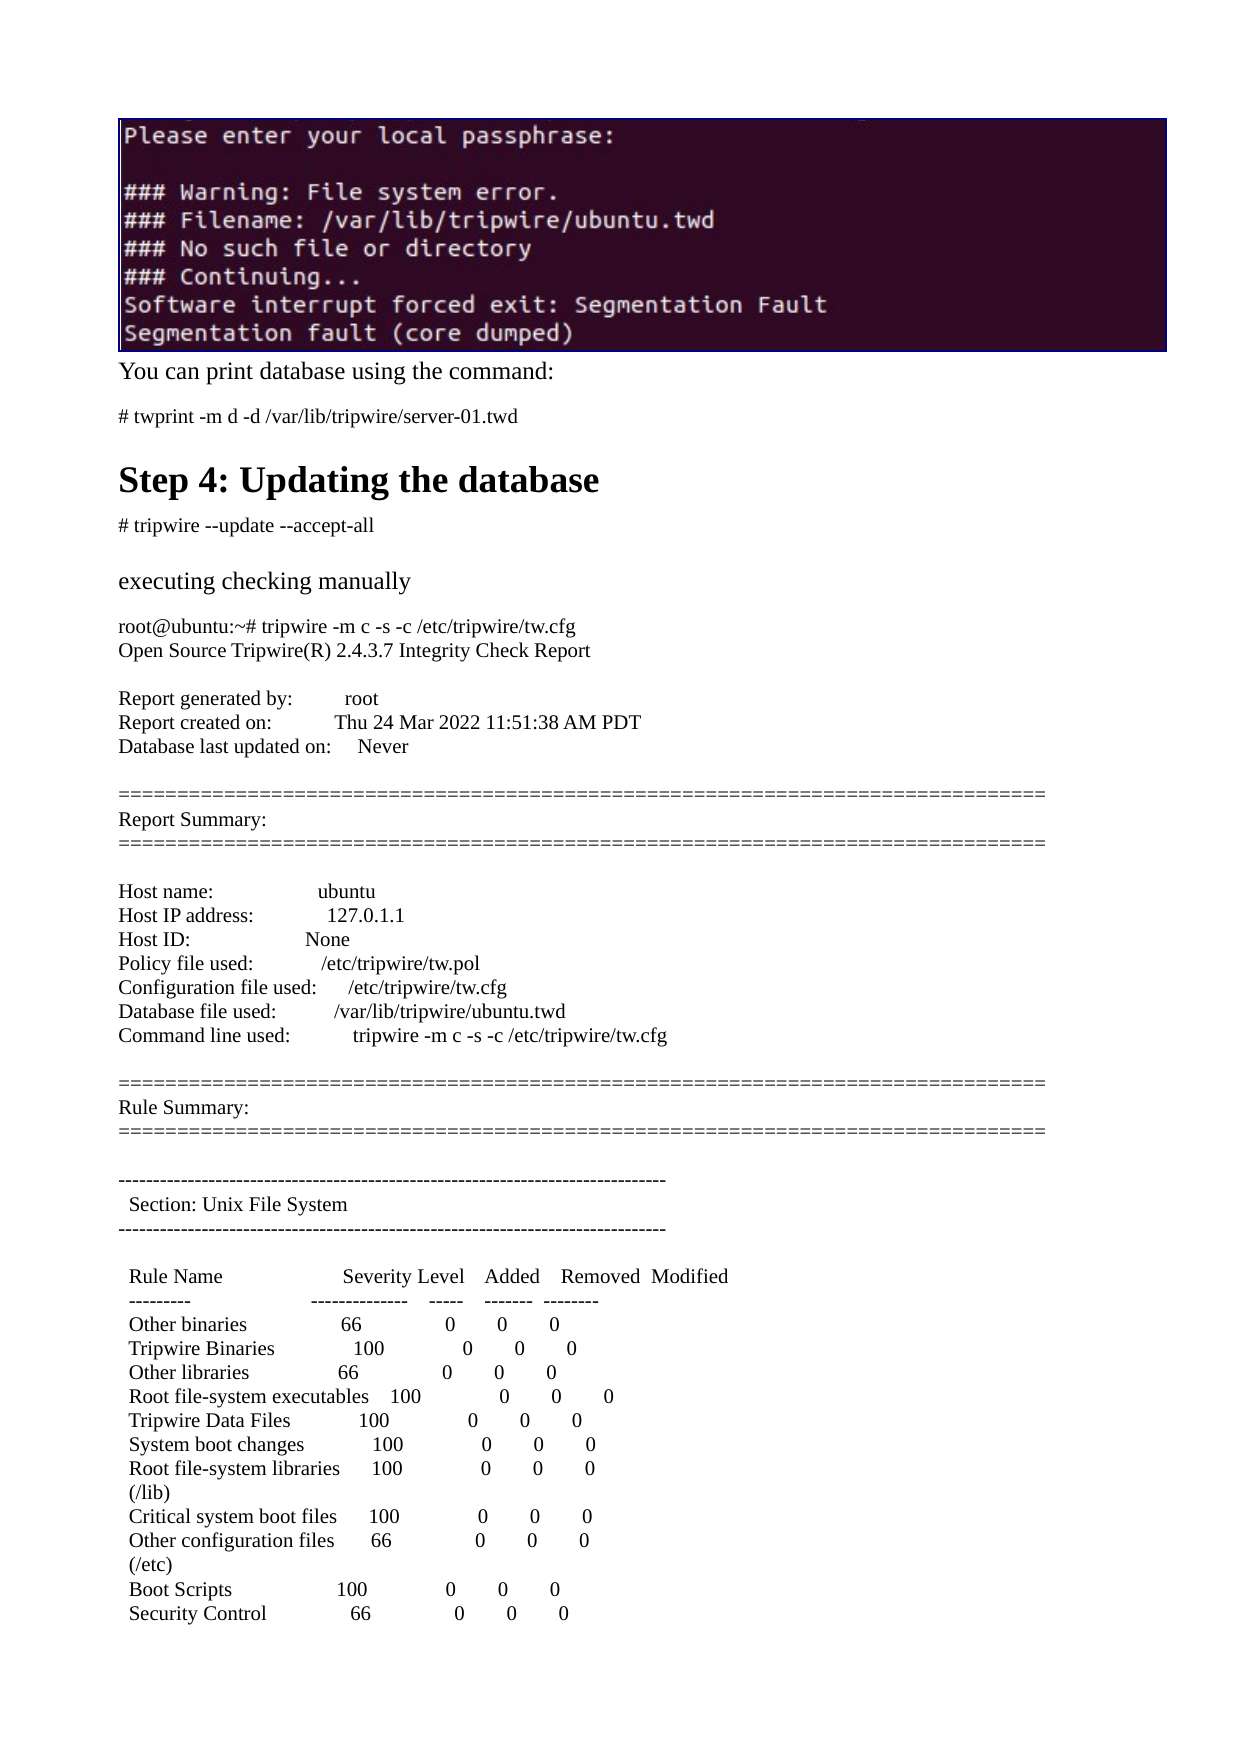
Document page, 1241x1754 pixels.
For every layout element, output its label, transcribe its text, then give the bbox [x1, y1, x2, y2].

text Rule Name Severity Level Added Removed Modified [118, 1264, 1122, 1288]
text Host ID: None [118, 927, 1122, 951]
text Database file used: /var/lib/tripwire/ubuntu.twd [118, 999, 1122, 1023]
text --------- -------------- ----- ------- -------- [118, 1288, 1122, 1312]
text (/etc) [118, 1552, 1122, 1576]
text Critical system boot files 100 0 0 0 [118, 1504, 1122, 1528]
text ------------------------------------------------------------------------------- [118, 1216, 1122, 1239]
text Other libraries 66 0 0 0 [118, 1360, 1122, 1384]
text Root file-system libraries 100 0 0 0 [118, 1456, 1122, 1480]
text Tripwire Data Files 100 0 0 0 [118, 1408, 1122, 1432]
text Host name: ubuntu [118, 879, 1122, 903]
text =============================================================================== [118, 831, 1122, 854]
text You can print database using the command: [118, 352, 1122, 385]
text Report generated by: root [118, 686, 1122, 710]
text System boot changes 100 0 0 0 [118, 1432, 1122, 1456]
text =============================================================================== [118, 1119, 1122, 1143]
text Other configuration files 66 0 0 0 [118, 1528, 1122, 1552]
text Policy file used: /etc/tripwire/tw.pol [118, 951, 1122, 975]
text =============================================================================== [118, 782, 1122, 806]
text Boot Scripts 100 0 0 0 [118, 1576, 1122, 1601]
text # tripwire --update --accept-all [118, 513, 1122, 537]
text Tripwire Binaries 100 0 0 0 [118, 1336, 1122, 1360]
text Report created on: Thu 24 Mar 2022 11:51:38 AM PDT [118, 710, 1122, 734]
text Open Source Tripwire(R) 2.4.3.7 Integrity Check Report [118, 638, 1122, 662]
text Host IP address: 127.0.1.1 [118, 903, 1122, 927]
text root@ubuntu:~# tripwire -m c -s -c /etc/tripwire/tw.cfg [118, 614, 1122, 638]
picture [121, 120, 1165, 350]
text executing checking manually [118, 566, 1122, 595]
text Report Summary: [118, 806, 1122, 831]
text Other binaries 66 0 0 0 [118, 1312, 1122, 1336]
text =============================================================================== [118, 1071, 1122, 1095]
text Root file-system executables 100 0 0 0 [118, 1384, 1122, 1408]
subtitle Step 4: Updating the database [118, 457, 1122, 500]
text ------------------------------------------------------------------------------- [118, 1167, 1122, 1191]
text Rule Summary: [118, 1095, 1122, 1119]
text Security Control 66 0 0 0 [118, 1601, 1122, 1624]
text # twprint -m d -d /var/lib/tripwire/server-01.twd [118, 404, 1122, 428]
text Section: Unix File System [118, 1191, 1122, 1216]
text Command line used: tripwire -m c -s -c /etc/tripwire/tw.cfg [118, 1023, 1122, 1047]
text (/lib) [118, 1480, 1122, 1504]
text Configuration file used: /etc/tripwire/tw.cfg [118, 975, 1122, 999]
text Database last updated on: Never [118, 734, 1122, 758]
